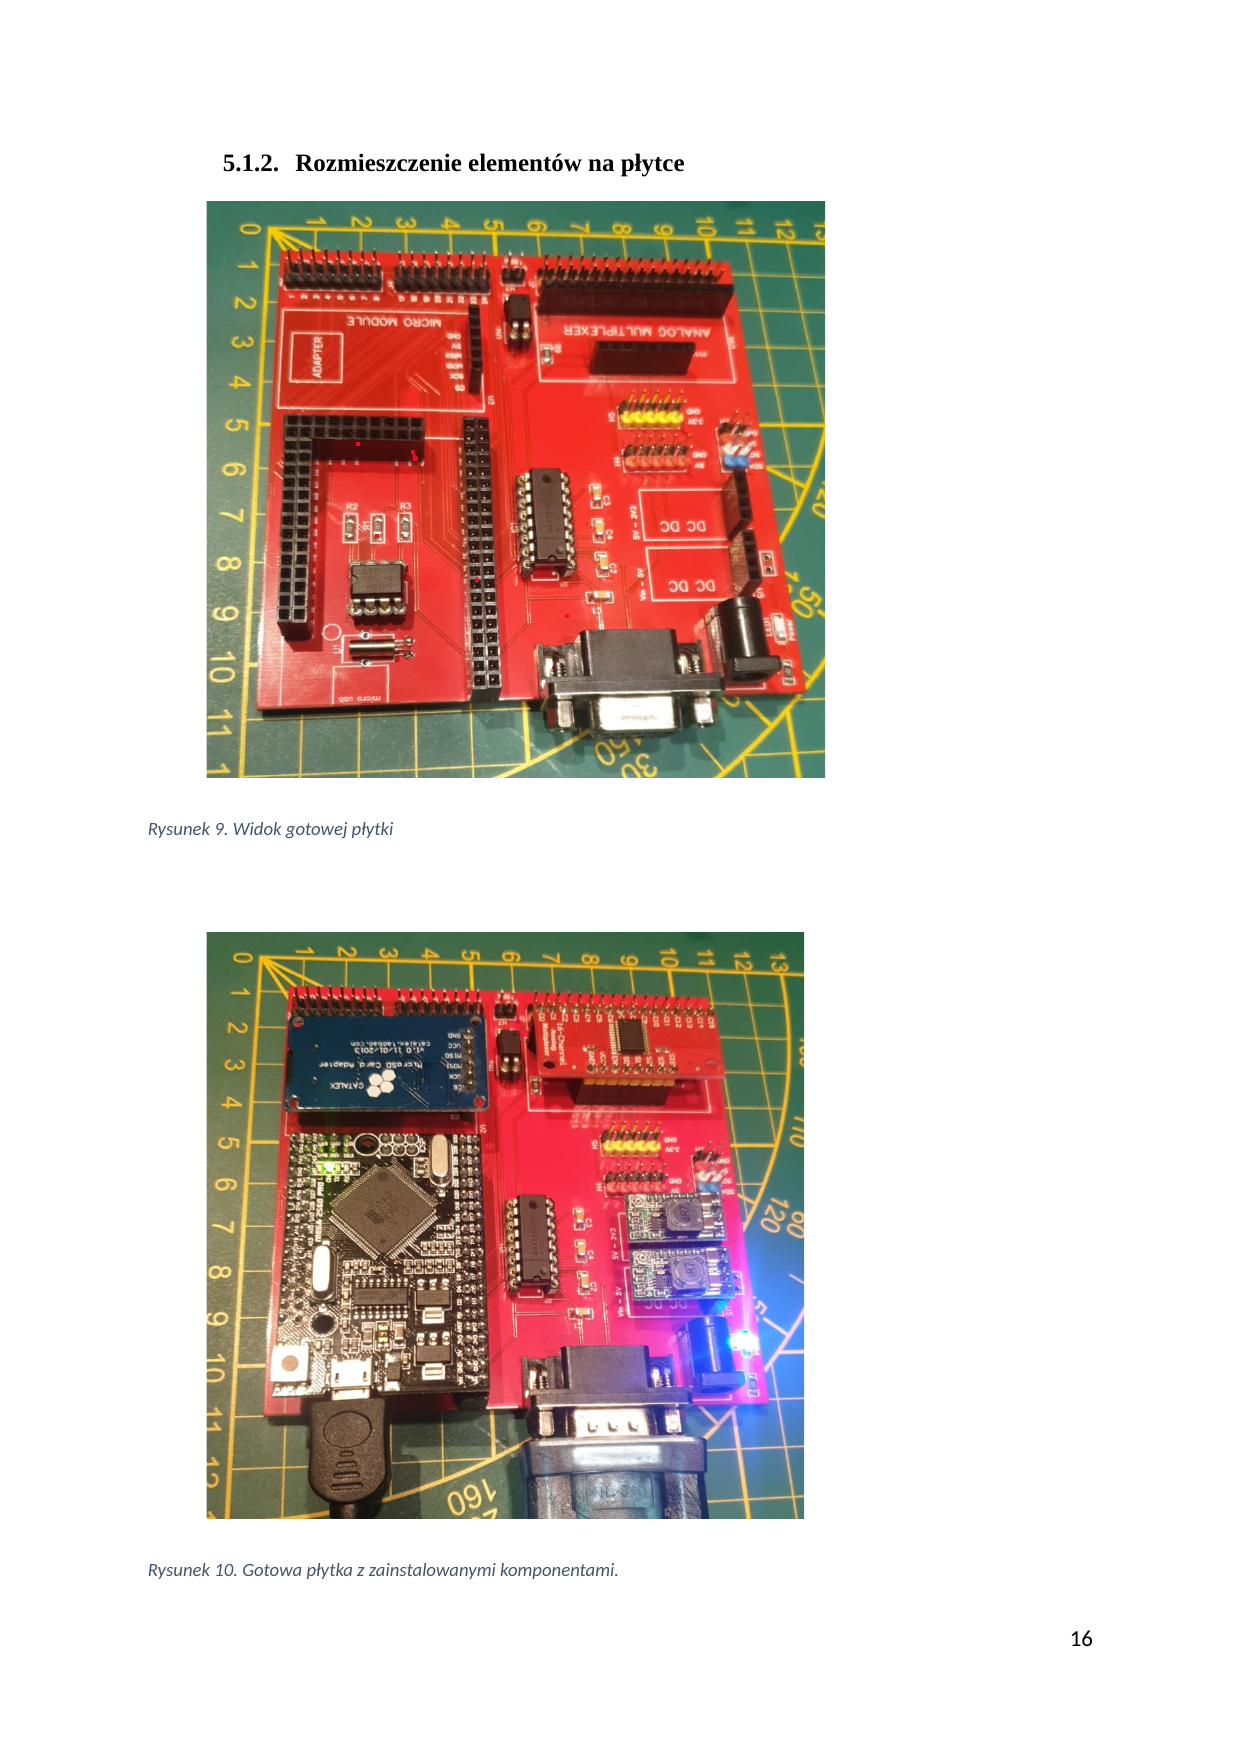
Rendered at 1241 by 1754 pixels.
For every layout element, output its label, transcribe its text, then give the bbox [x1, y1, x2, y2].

picture [206, 932, 805, 1519]
list Rozmieszczenie elementów na płytce [223, 148, 1093, 176]
picture [206, 201, 826, 778]
